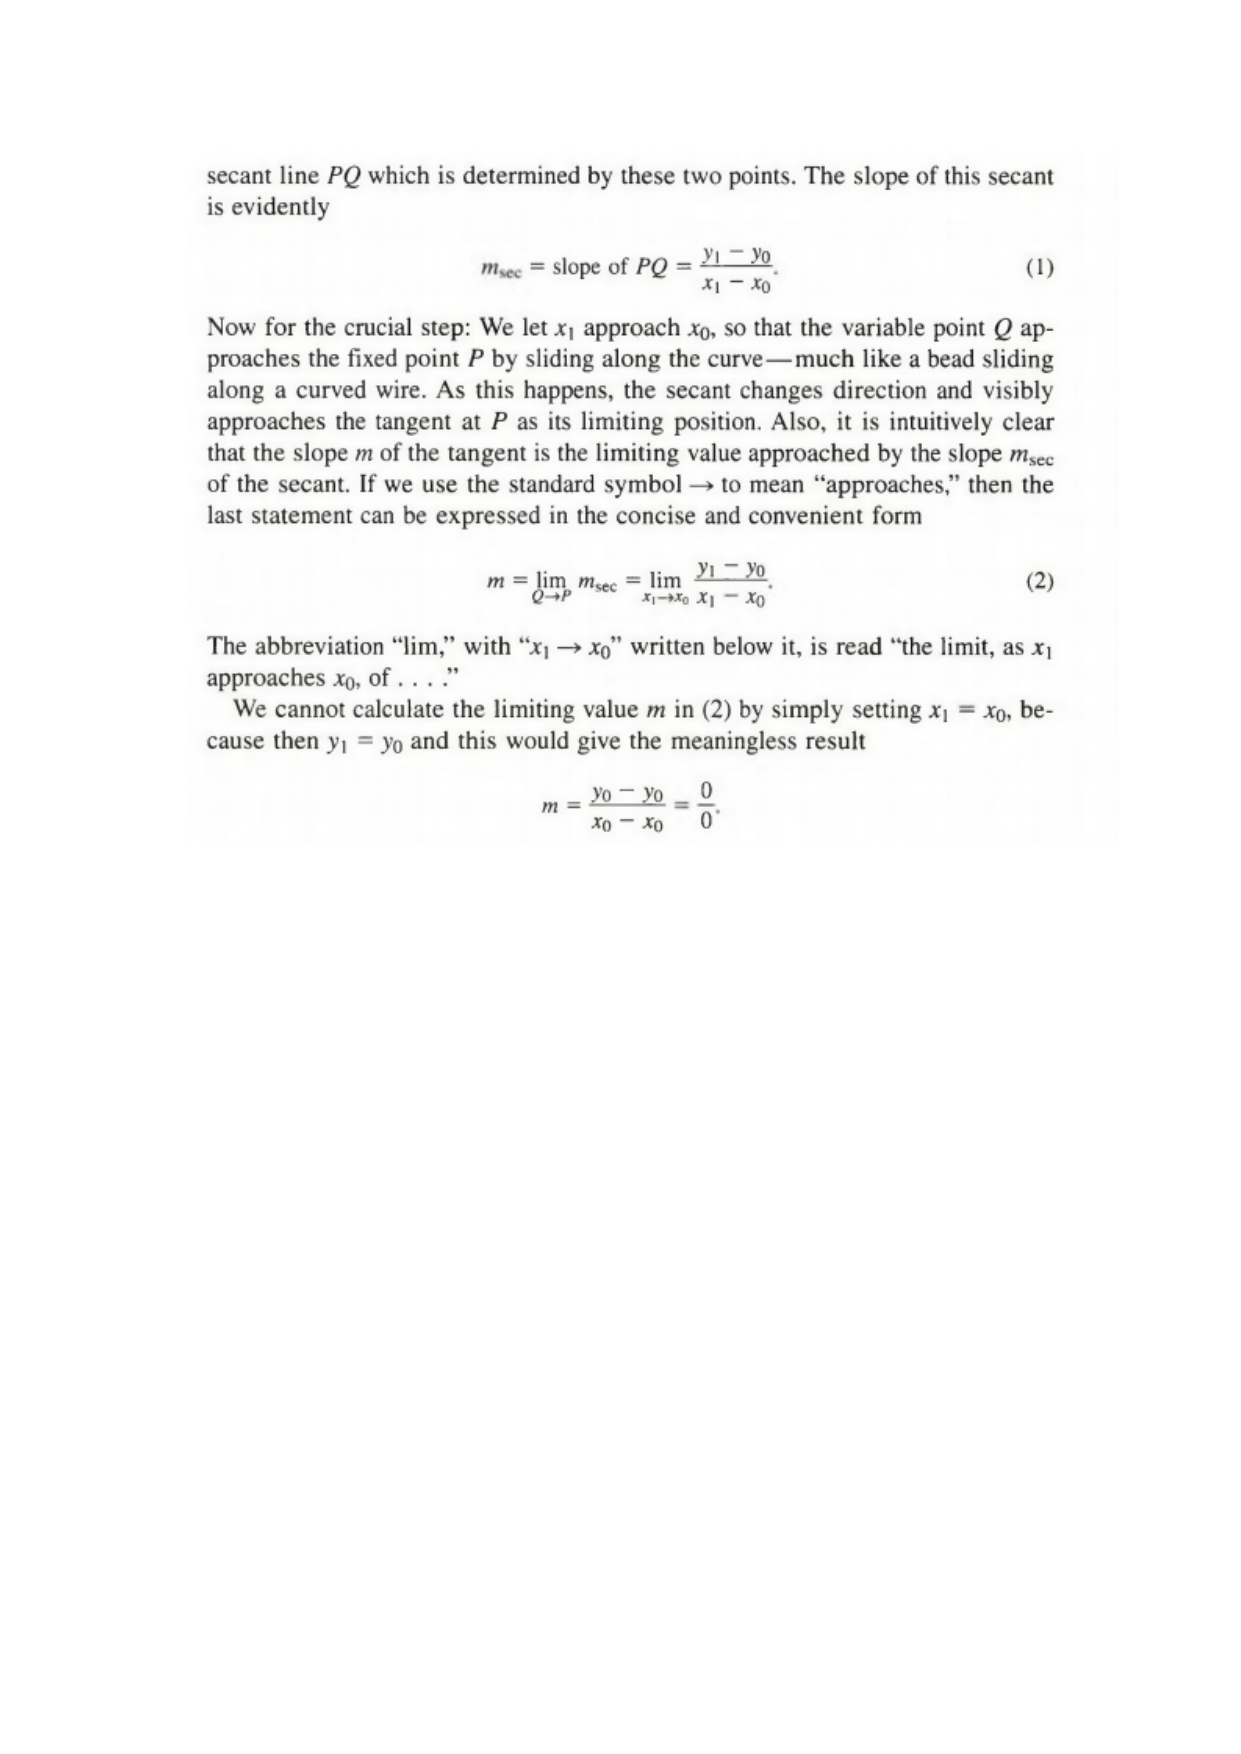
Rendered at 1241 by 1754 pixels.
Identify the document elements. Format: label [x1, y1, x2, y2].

picture [187, 151, 1119, 846]
